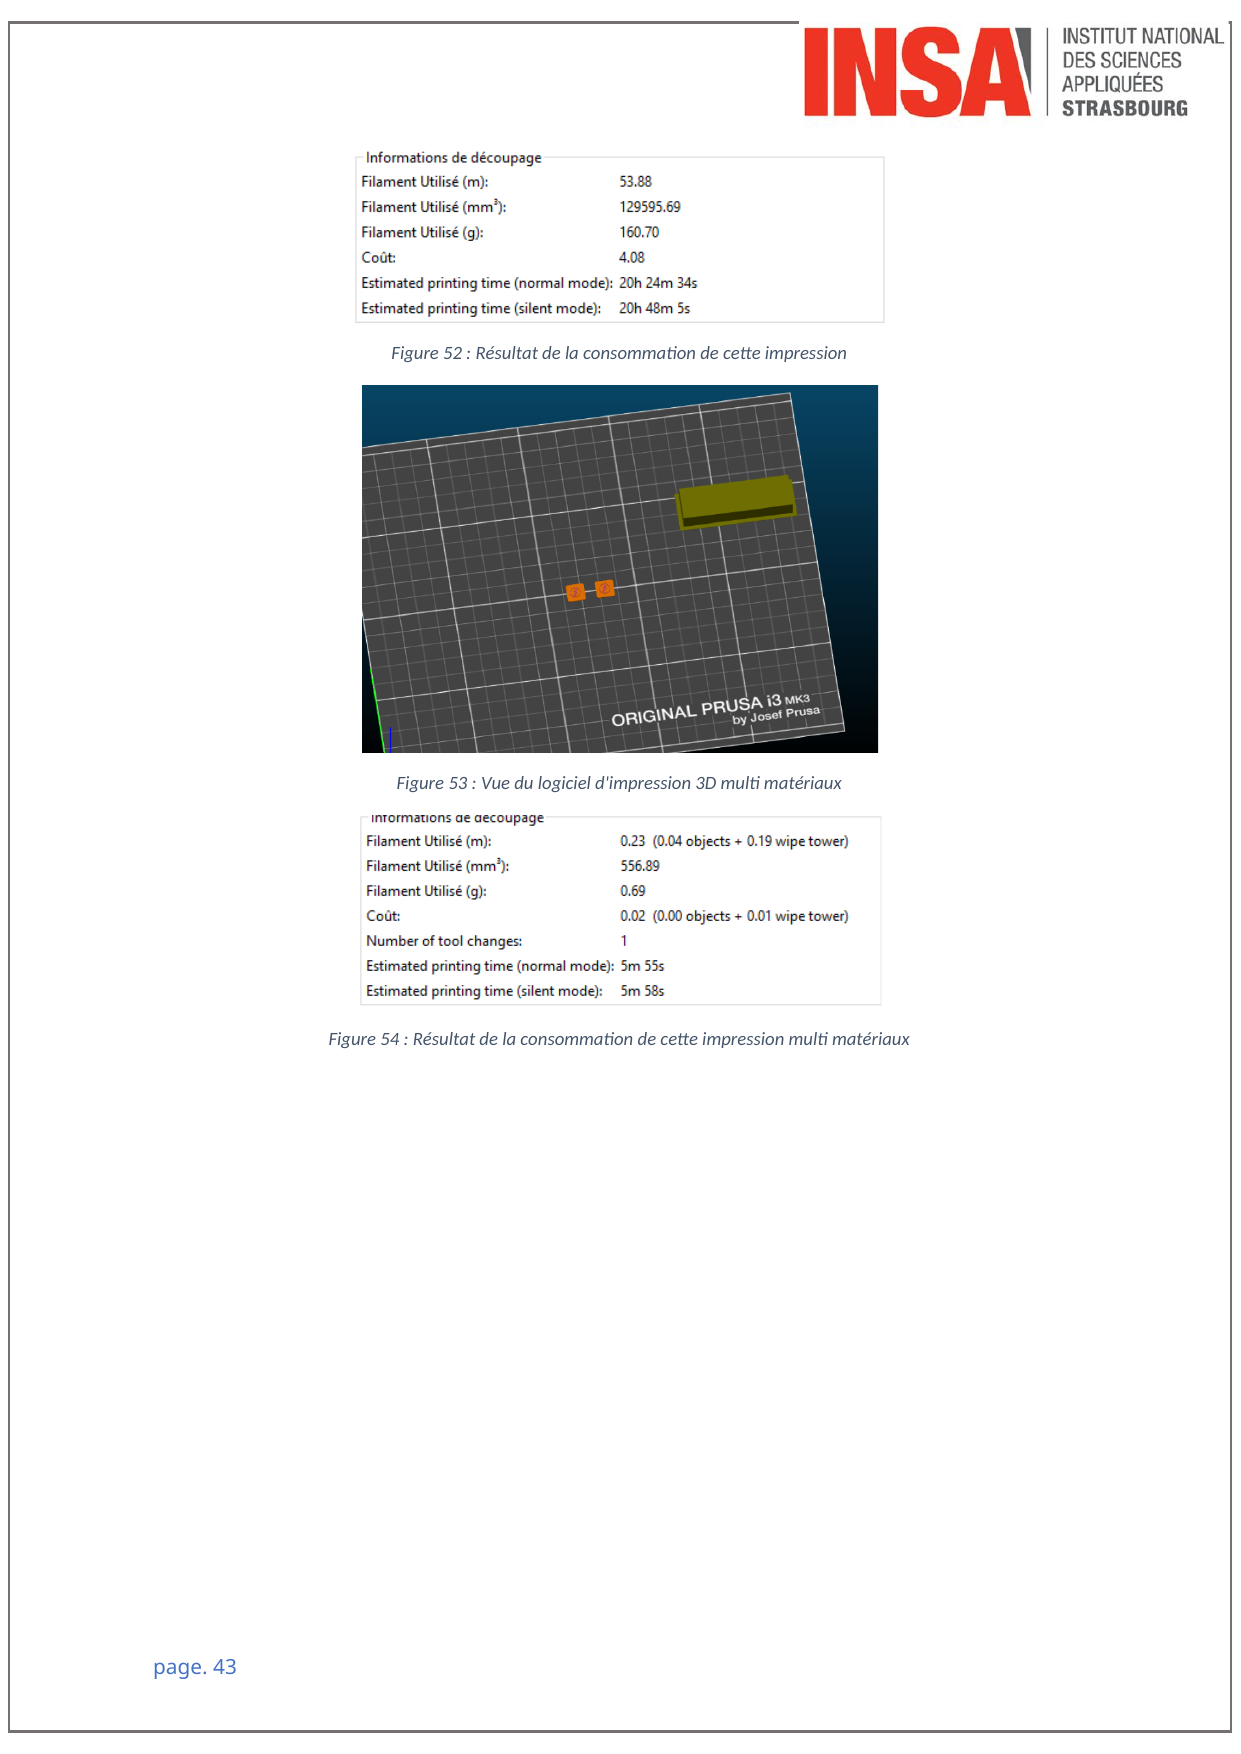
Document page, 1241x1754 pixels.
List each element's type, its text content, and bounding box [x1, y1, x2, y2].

picture [358, 815, 882, 1009]
picture [362, 393, 879, 753]
picture [799, 18, 1229, 134]
picture [353, 147, 887, 323]
